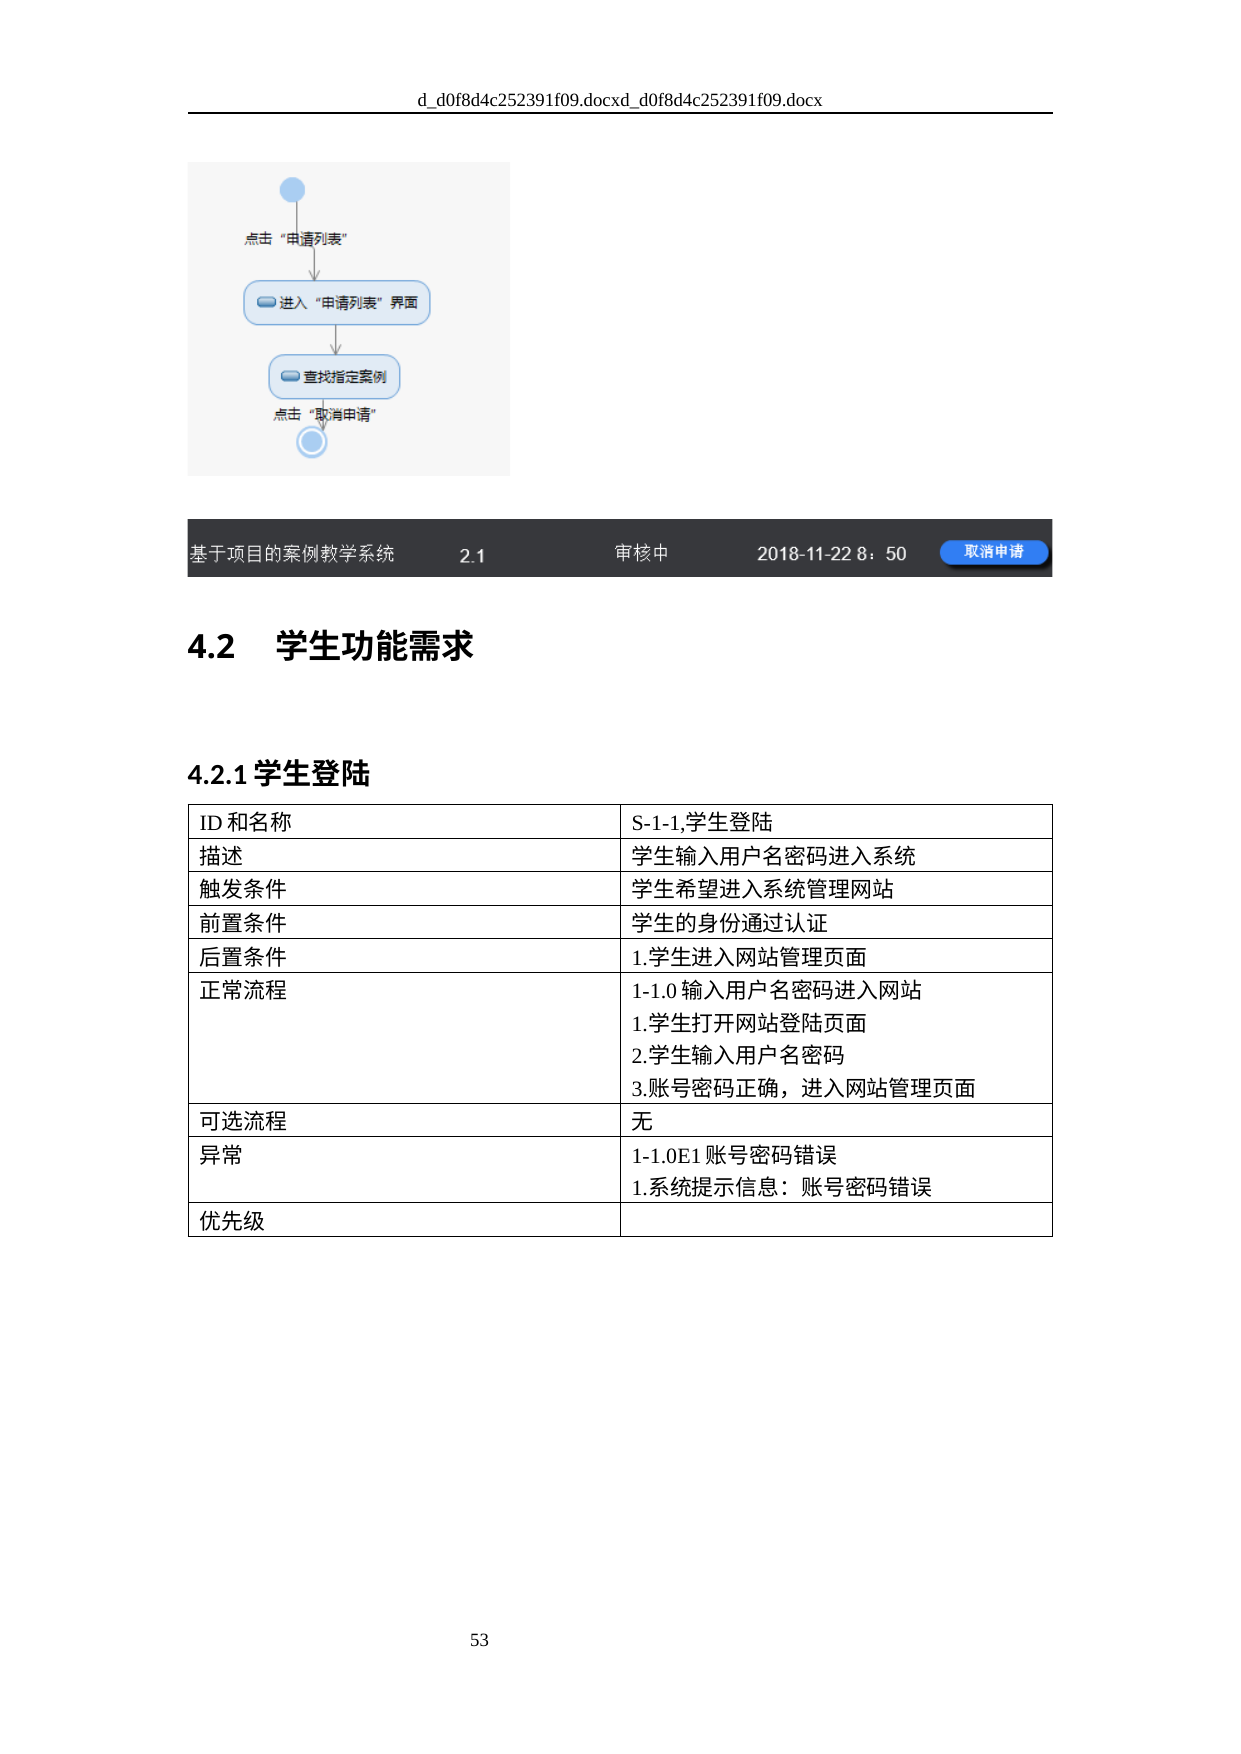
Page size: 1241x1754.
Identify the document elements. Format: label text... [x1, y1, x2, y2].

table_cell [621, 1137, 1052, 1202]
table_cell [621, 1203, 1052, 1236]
picture [187, 162, 511, 476]
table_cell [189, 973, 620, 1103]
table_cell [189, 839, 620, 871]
picture [187, 519, 1053, 577]
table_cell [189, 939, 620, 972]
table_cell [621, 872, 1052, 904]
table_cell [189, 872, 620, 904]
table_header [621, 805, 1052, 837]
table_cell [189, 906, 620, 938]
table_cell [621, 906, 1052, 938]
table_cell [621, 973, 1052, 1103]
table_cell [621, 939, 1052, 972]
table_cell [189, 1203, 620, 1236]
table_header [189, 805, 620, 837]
subtitle 4.2.1学生登陆 [187, 739, 1053, 804]
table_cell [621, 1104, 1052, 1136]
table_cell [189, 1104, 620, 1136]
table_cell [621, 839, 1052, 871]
subtitle 学生功能需求 [187, 612, 1053, 677]
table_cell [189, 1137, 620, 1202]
